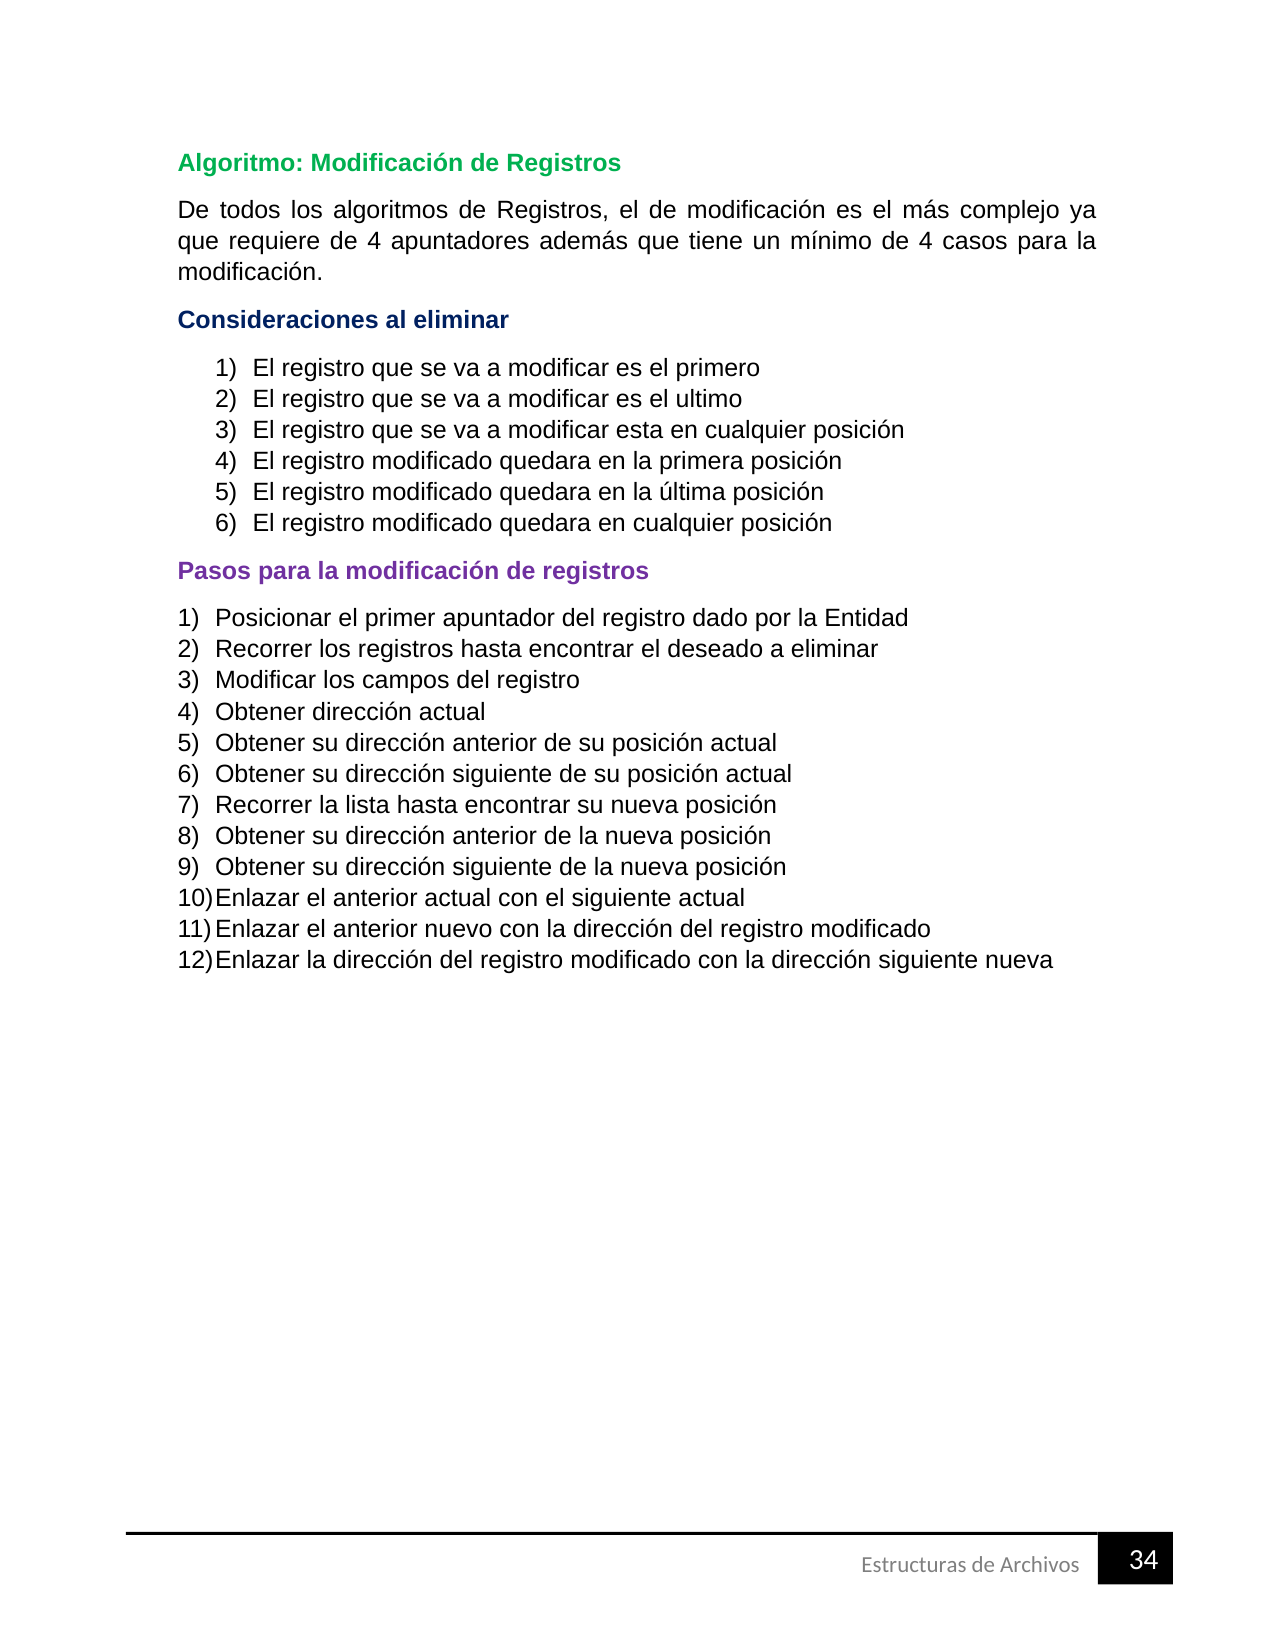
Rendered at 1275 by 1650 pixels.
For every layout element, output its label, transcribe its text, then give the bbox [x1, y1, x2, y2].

list Obtener su dirección anterior de su posición actual [177, 728, 1098, 756]
list El registro modificado quedara en la última posición [215, 477, 1098, 506]
list El registro modificado quedara en la primera posición [215, 446, 1098, 475]
text Consideraciones al eliminar [177, 305, 1098, 334]
list El registro que se va a modificar es el primero [215, 353, 1098, 382]
text Algoritmo: Modificación de Registros [177, 148, 1098, 176]
list Posicionar el primer apuntador del registro dado por la Entidad [177, 603, 1098, 632]
list El registro que se va a modificar esta en cualquier posición [215, 415, 1098, 444]
list Recorrer los registros hasta encontrar el deseado a eliminar [177, 634, 1098, 663]
list El registro modificado quedara en cualquier posición [215, 508, 1098, 537]
list Obtener su dirección anterior de la nueva posición [177, 821, 1098, 849]
list Recorrer la lista hasta encontrar su nueva posición [177, 790, 1098, 818]
list Obtener su dirección siguiente de su posición actual [177, 759, 1098, 787]
list Obtener dirección actual [177, 697, 1098, 725]
list Enlazar el anterior nuevo con la dirección del registro modificado [177, 914, 1098, 943]
list Enlazar la dirección del registro modificado con la dirección siguiente nueva [177, 945, 1098, 974]
list El registro que se va a modificar es el ultimo [215, 384, 1098, 413]
list Obtener su dirección siguiente de la nueva posición [177, 852, 1098, 881]
text De todos los algoritmos de Registros, el de modificación es el más complejo ya que requiere de 4 apuntadores además que tiene un mínimo de 4 casos para la modificación. [177, 195, 1098, 286]
list Enlazar el anterior actual con el siguiente actual [177, 883, 1098, 912]
text Pasos para la modificación de registros [177, 556, 1098, 584]
list Modificar los campos del registro [177, 666, 1098, 694]
